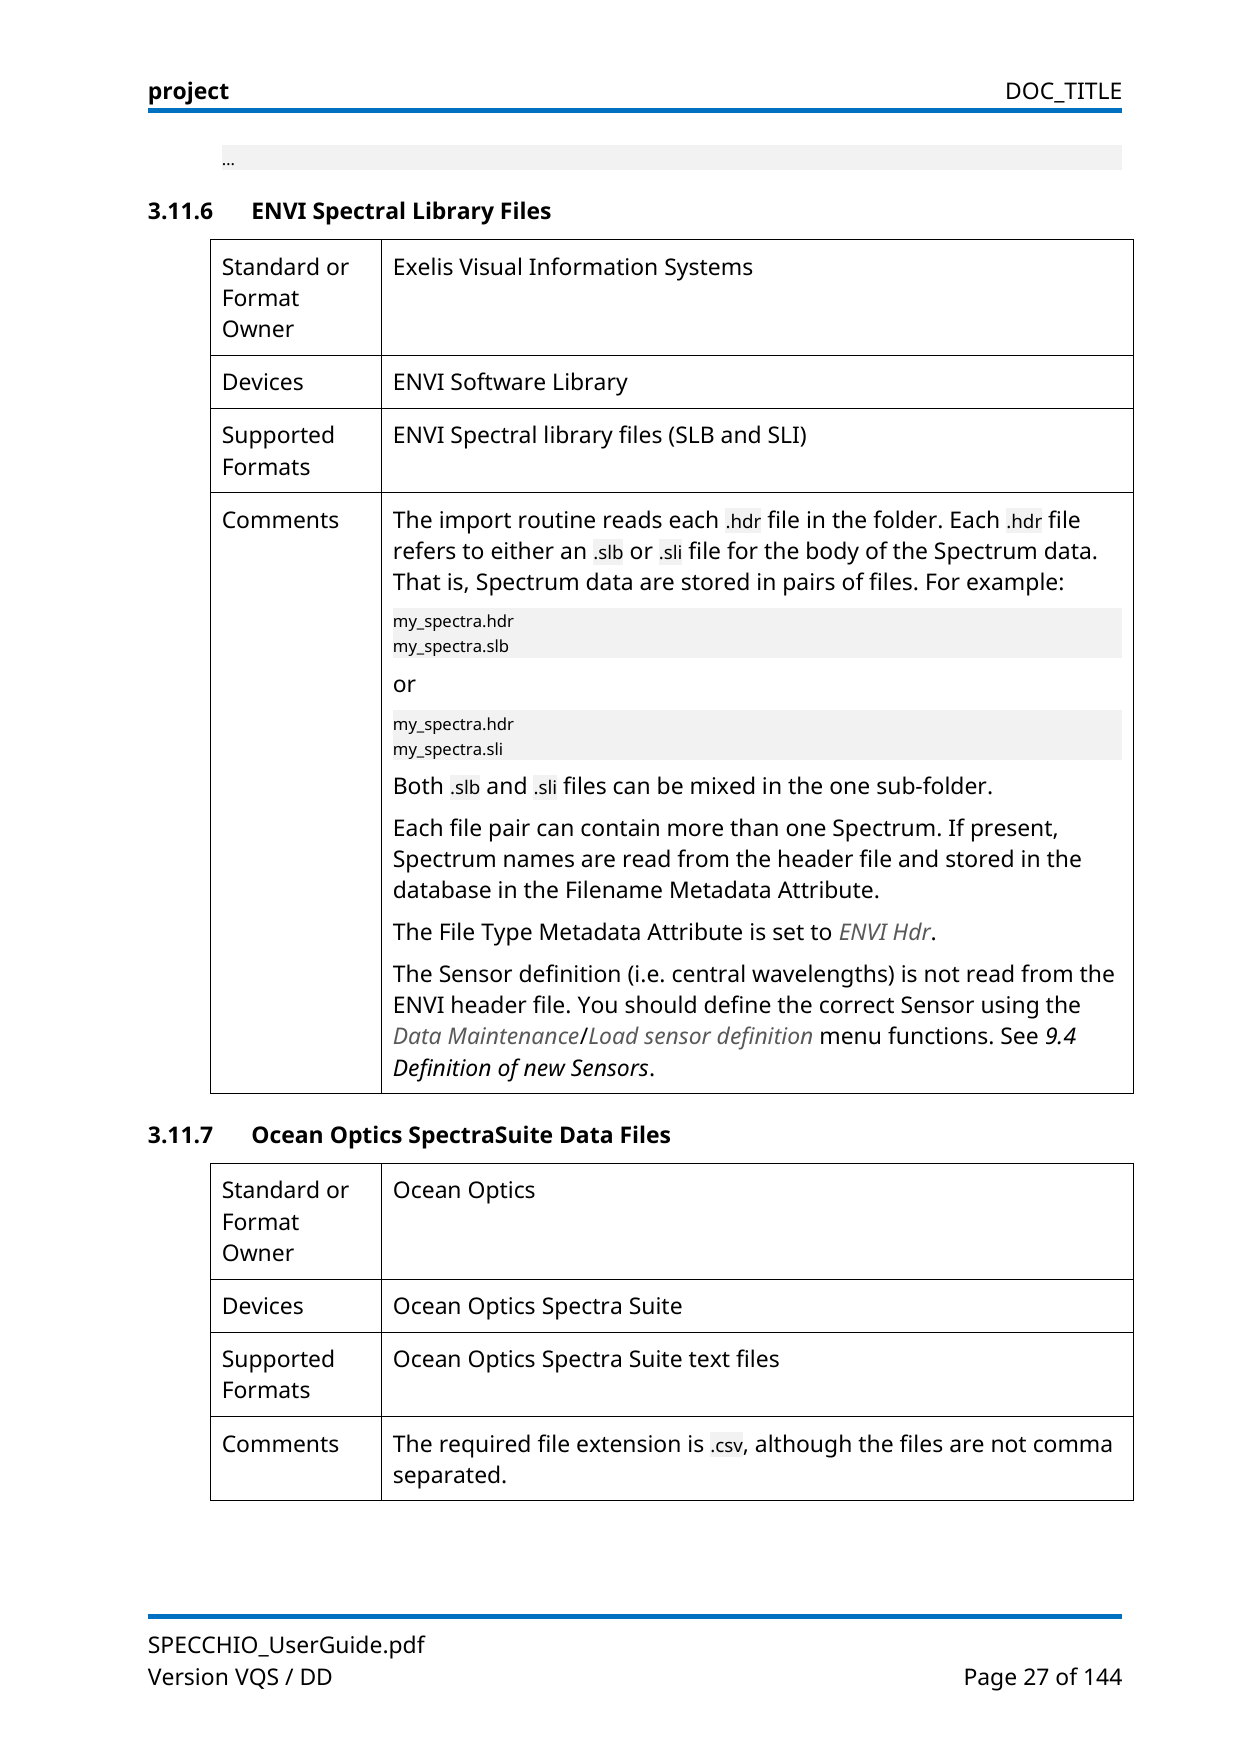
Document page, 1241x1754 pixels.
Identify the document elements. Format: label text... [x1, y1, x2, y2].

table_cell The import routine reads each .hdr file in the folder. Each .hdr file refers to either an .slb or .sli file for the body of the Spectrum data. That is, Spectrum data are stored in pairs of files. For example: my_spectra.hdr my_spectra.slb or my_spectra.hdr my_spectra.sli Both .slb and .sli files can be mixed in the one sub-folder. Each file pair can contain more than one Spectrum. If present, Spectrum names are read from the header file and stored in the database in the Filename Metadata Attribute. The File Type Metadata Attribute is set to ENVI Hdr. The Sensor definition (i.e. central wavelengths) is not read from the ENVI header file. You should define the correct Sensor using the Data Maintenance/Load sensor definition menu functions. See . [382, 493, 1133, 1093]
table_cell The required file extension is .csv, although the files are not comma separated. [382, 1417, 1133, 1500]
table_cell Devices [211, 1280, 381, 1332]
table_header Ocean Optics [382, 1164, 1133, 1278]
table_cell Comments [211, 493, 381, 1093]
table_cell ENVI Software Library [382, 356, 1133, 408]
table_header Standard or Format Owner [211, 240, 381, 354]
table_cell Devices [211, 356, 381, 408]
table_header Standard or Format Owner [211, 1164, 381, 1278]
table_cell Ocean Optics Spectra Suite text files [382, 1333, 1133, 1416]
text … [222, 145, 1122, 170]
table_header Exelis Visual Information Systems [382, 240, 1133, 354]
table_cell Comments [211, 1417, 381, 1500]
subtitle ENVI Spectral Library Files [148, 195, 1122, 226]
table_cell Supported Formats [211, 1333, 381, 1416]
table_cell ENVI Spectral library files (SLB and SLI) [382, 409, 1133, 492]
subtitle Ocean Optics SpectraSuite Data Files [148, 1119, 1122, 1150]
table_cell Supported Formats [211, 409, 381, 492]
table_cell Ocean Optics Spectra Suite [382, 1280, 1133, 1332]
